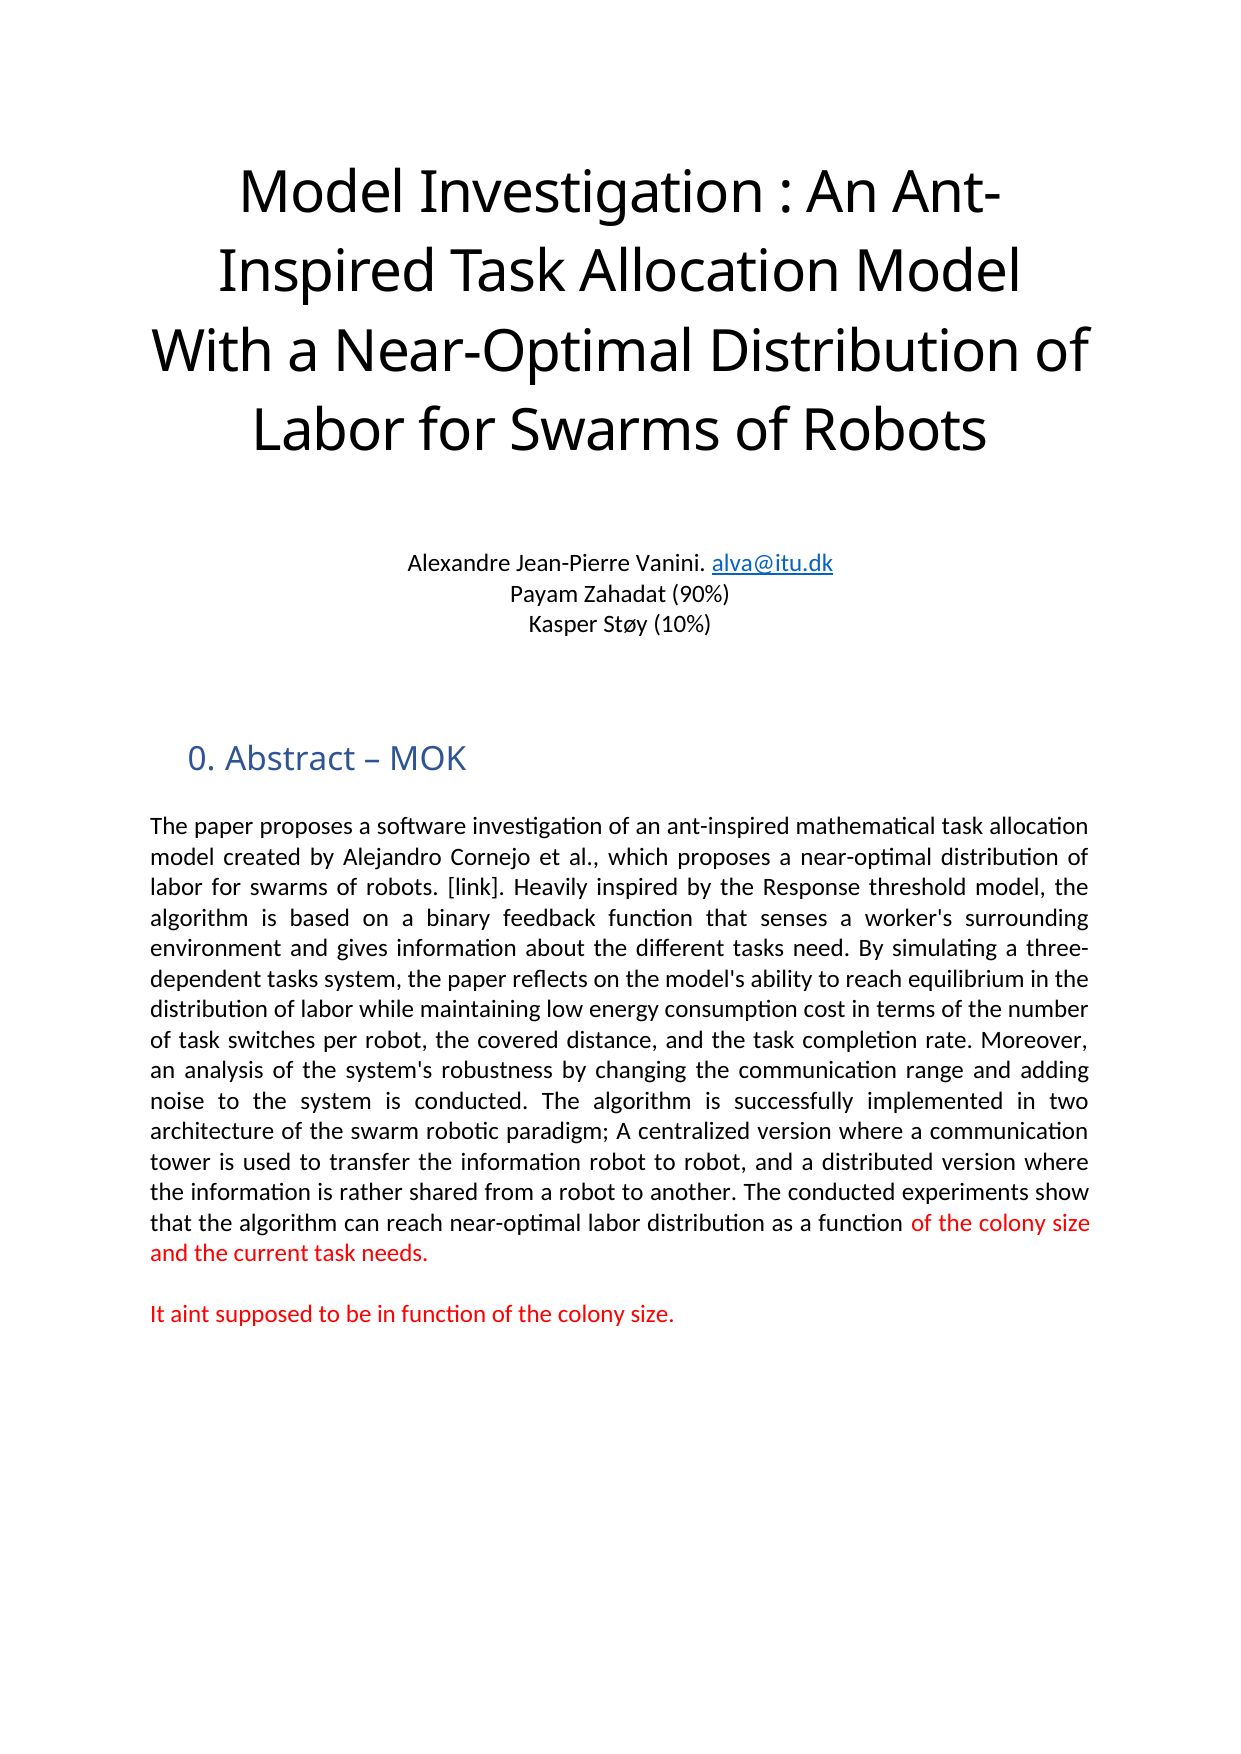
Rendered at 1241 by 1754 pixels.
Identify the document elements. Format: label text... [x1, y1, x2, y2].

text Payam Zahadat (90%) [150, 578, 1090, 608]
text Alexandre Jean-Pierre Vanini. alva@itu.dk [150, 547, 1090, 578]
text Kasper Støy (10%) [150, 608, 1090, 639]
subtitle Abstract – MOK [187, 734, 1090, 780]
text The paper proposes a software investigation of an ant-inspired mathematical task allocation model created by Alejandro Cornejo et al., which proposes a near-optimal distribution of labor for swarms of robots. [link]. Heavily inspired by the Response threshold model, the algorithm is based on a binary feedback function that senses a worker's surrounding environment and gives information about the different tasks need. By simulating a three-dependent tasks system, the paper reflects on the model's ability to reach equilibrium in the distribution of labor while maintaining low energy consumption cost in terms of the number of task switches per robot, the covered distance, and the task completion rate. Moreover, an analysis of the system's robustness by changing the communication range and adding noise to the system is conducted. The algorithm is successfully implemented in two architecture of the swarm robotic paradigm; A centralized version where a communication tower is used to transfer the information robot to robot, and a distributed version where the information is rather shared from a robot to another. The conducted experiments show that the algorithm can reach near-optimal labor distribution as a function of the colony size and the current task needs. [150, 810, 1090, 1268]
text It aint supposed to be in function of the colony size. [150, 1299, 1090, 1329]
text Model Investigation : An Ant-Inspired Task Allocation Model With a Near-Optimal Distribution of Labor for Swarms of Robots [150, 150, 1090, 468]
